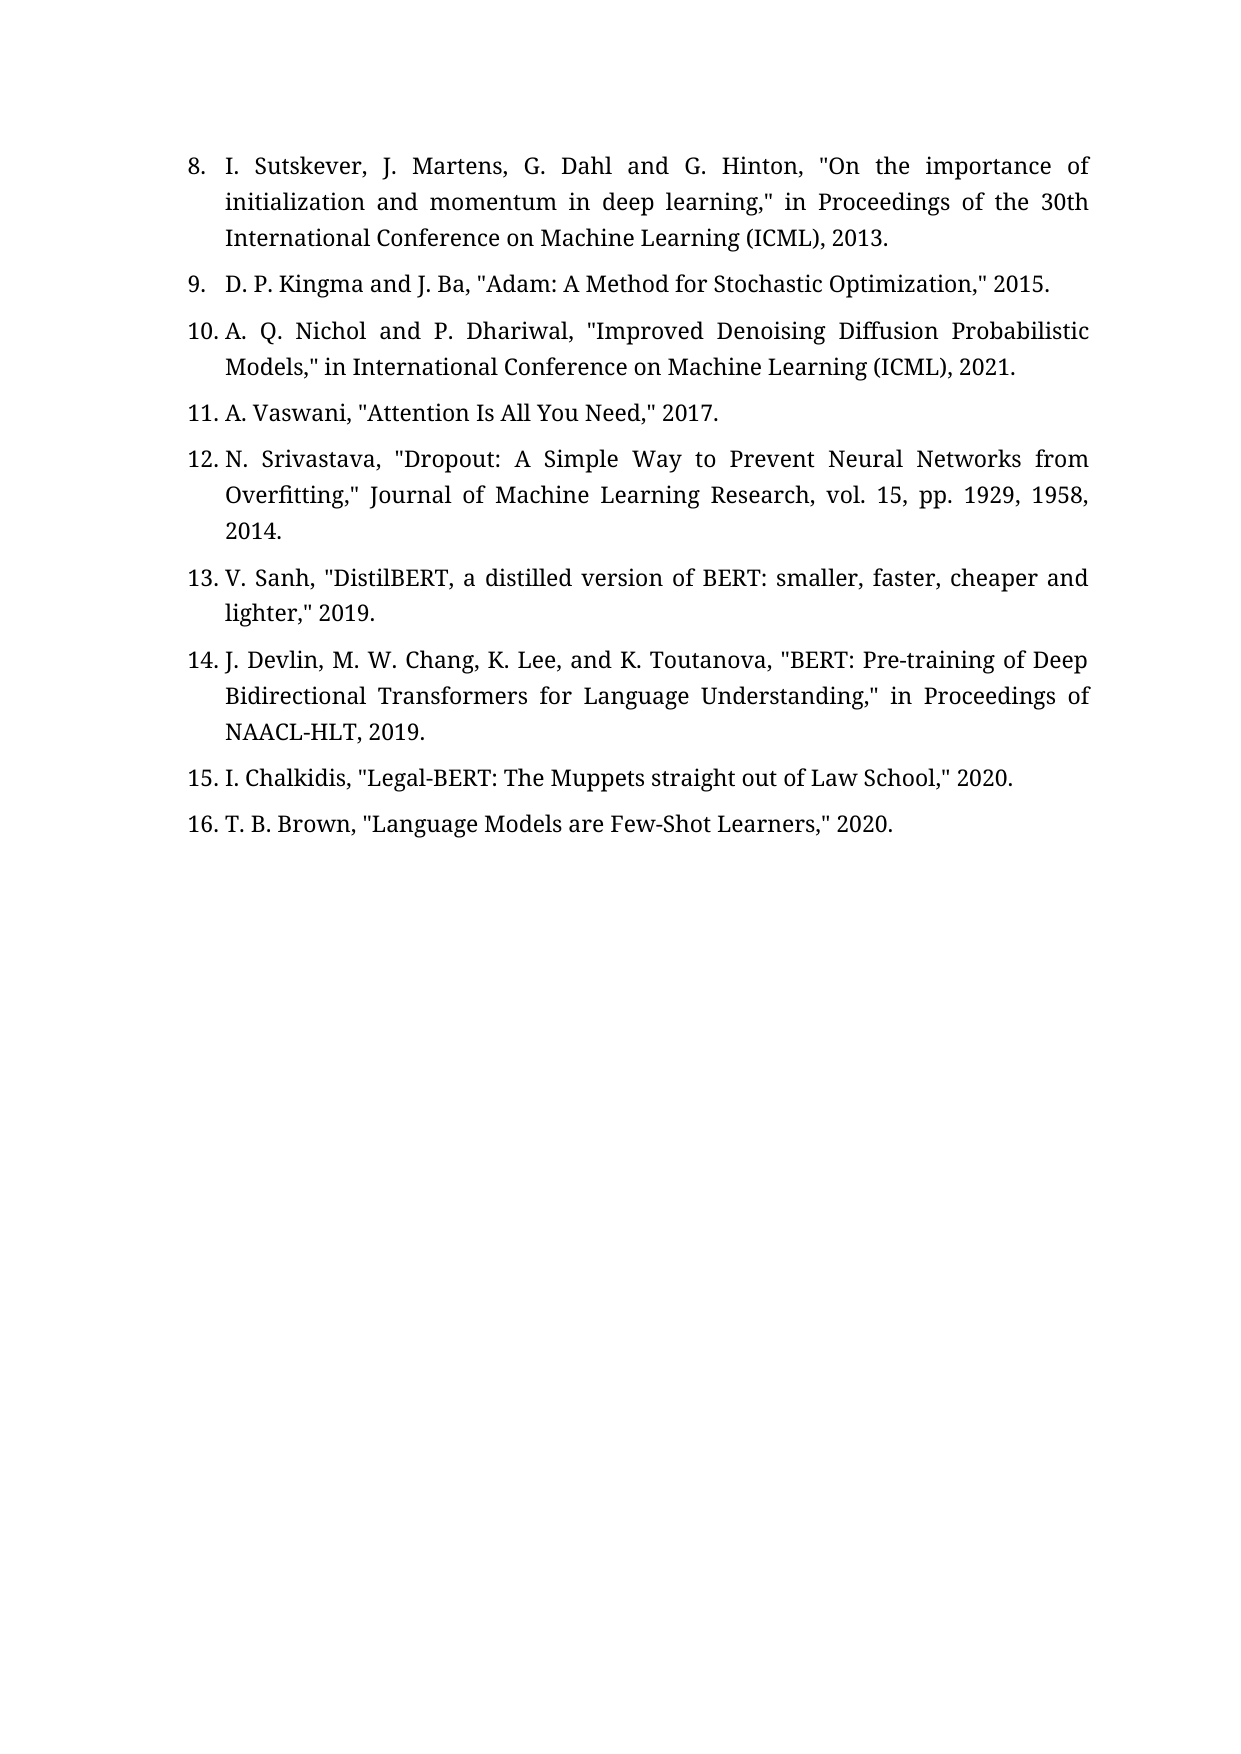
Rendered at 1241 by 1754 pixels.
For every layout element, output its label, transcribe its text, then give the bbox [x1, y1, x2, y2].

list J. Devlin, M. W. Chang, K. Lee, and K. Toutanova, "BERT: Pre-training of Deep Bidirectional Transformers for Language Understanding," in Proceedings of NAACL-HLT, 2019. [187, 644, 1090, 747]
list I. Sutskever, J. Martens, G. Dahl and G. Hinton, "On the importance of initialization and momentum in deep learning," in Proceedings of the 30th International Conference on Machine Learning (ICML), 2013. [187, 150, 1090, 253]
list A. Q. Nichol and P. Dhariwal, "Improved Denoising Diffusion Probabilistic Models," in International Conference on Machine Learning (ICML), 2021. [187, 314, 1090, 382]
list I. Chalkidis, "Legal-BERT: The Muppets straight out of Law School," 2020. [187, 762, 1090, 793]
list D. P. Kingma and J. Ba, "Adam: A Method for Stochastic Optimization," 2015. [187, 268, 1090, 299]
list V. Sanh, "DistilBERT, a distilled version of BERT: smaller, faster, cheaper and lighter," 2019. [187, 561, 1090, 629]
list T. B. Brown, "Language Models are Few-Shot Learners," 2020. [187, 808, 1090, 839]
list A. Vaswani, "Attention Is All You Need," 2017. [187, 397, 1090, 428]
list N. Srivastava, "Dropout: A Simple Way to Prevent Neural Networks from Overfitting," Journal of Machine Learning Research, vol. 15, pp. 1929, 1958, 2014. [187, 443, 1090, 546]
